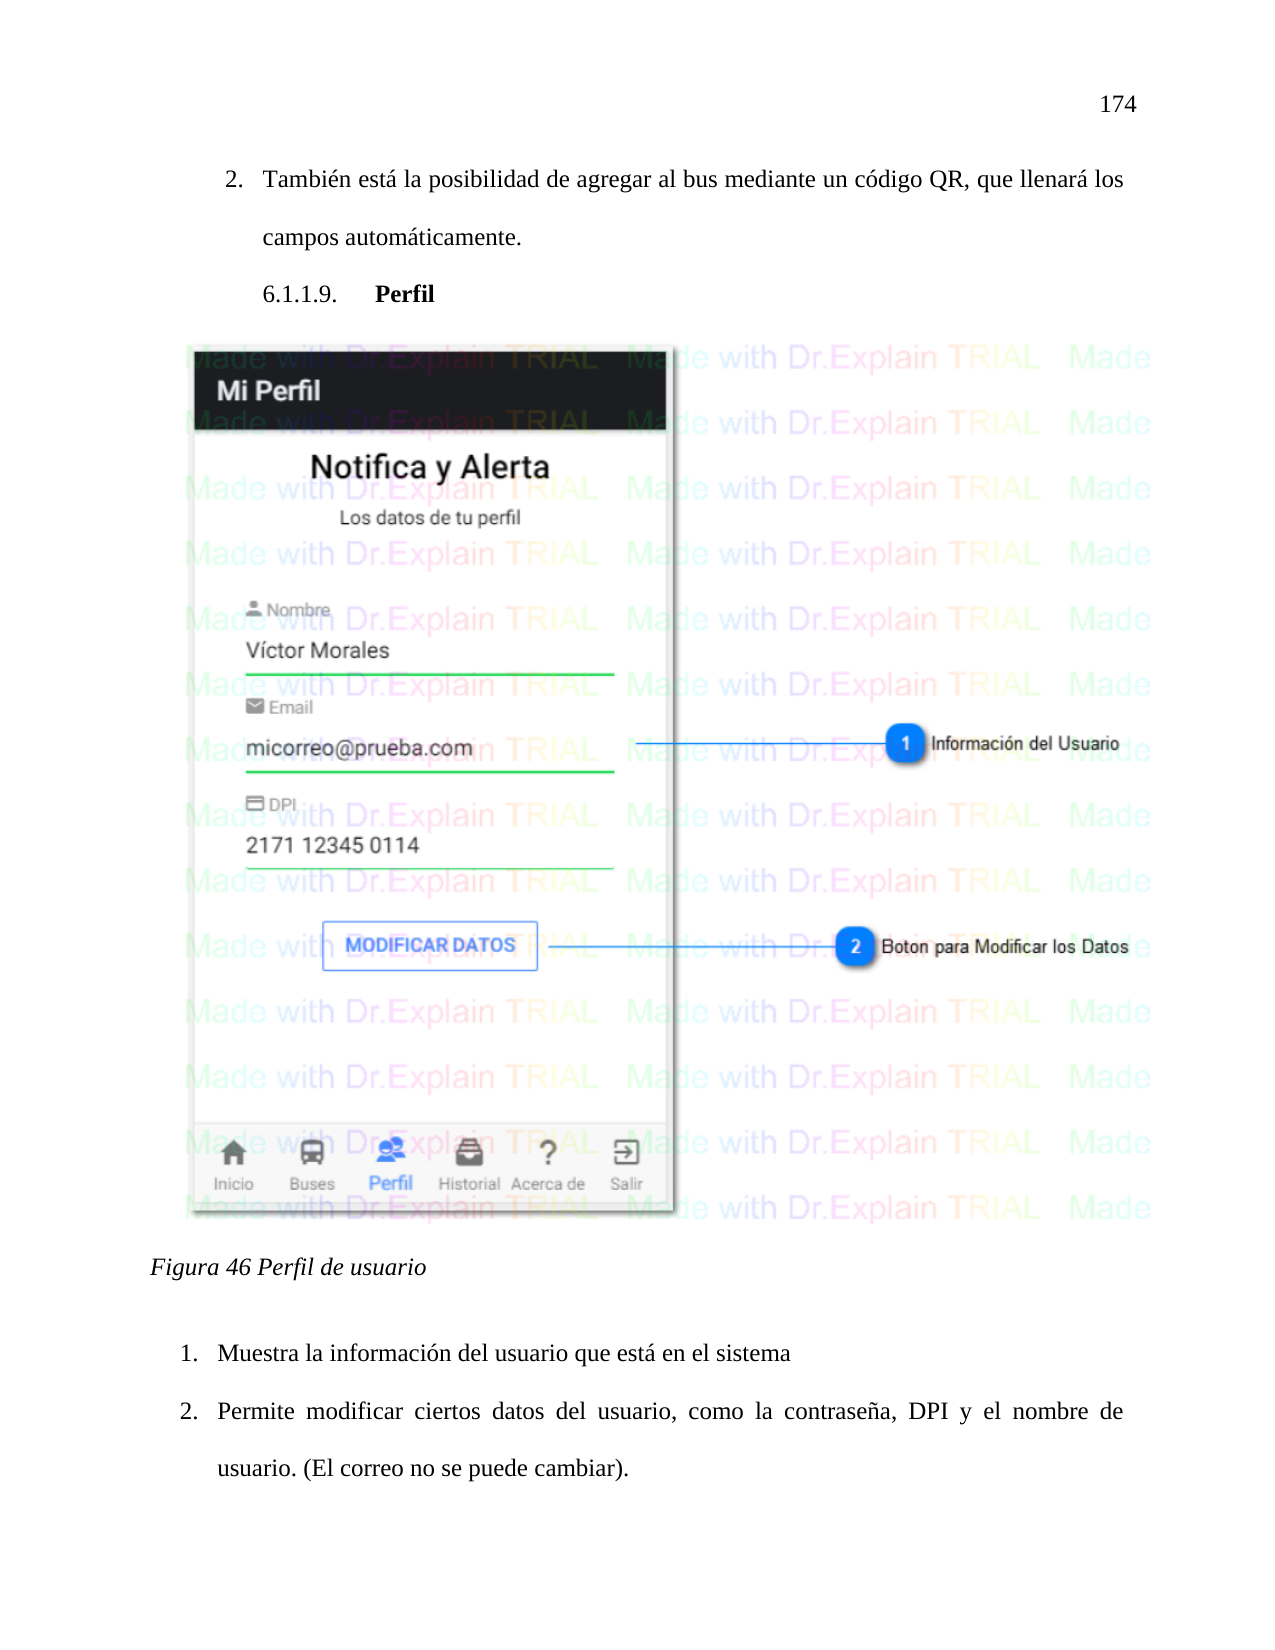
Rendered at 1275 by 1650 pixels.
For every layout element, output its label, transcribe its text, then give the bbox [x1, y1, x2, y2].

list También está la posibilidad de agregar al bus mediante un código QR, que llenará los campos automáticamente. [225, 164, 1125, 251]
subtitle Perfil [262, 279, 1125, 308]
list Muestra la información del usuario que está en el sistema [179, 1338, 1125, 1367]
picture [179, 336, 1155, 1224]
list Permite modificar ciertos datos del usuario, como la contraseña, DPI y el nombre de usuario. (El correo no se puede cambiar). [179, 1396, 1125, 1482]
